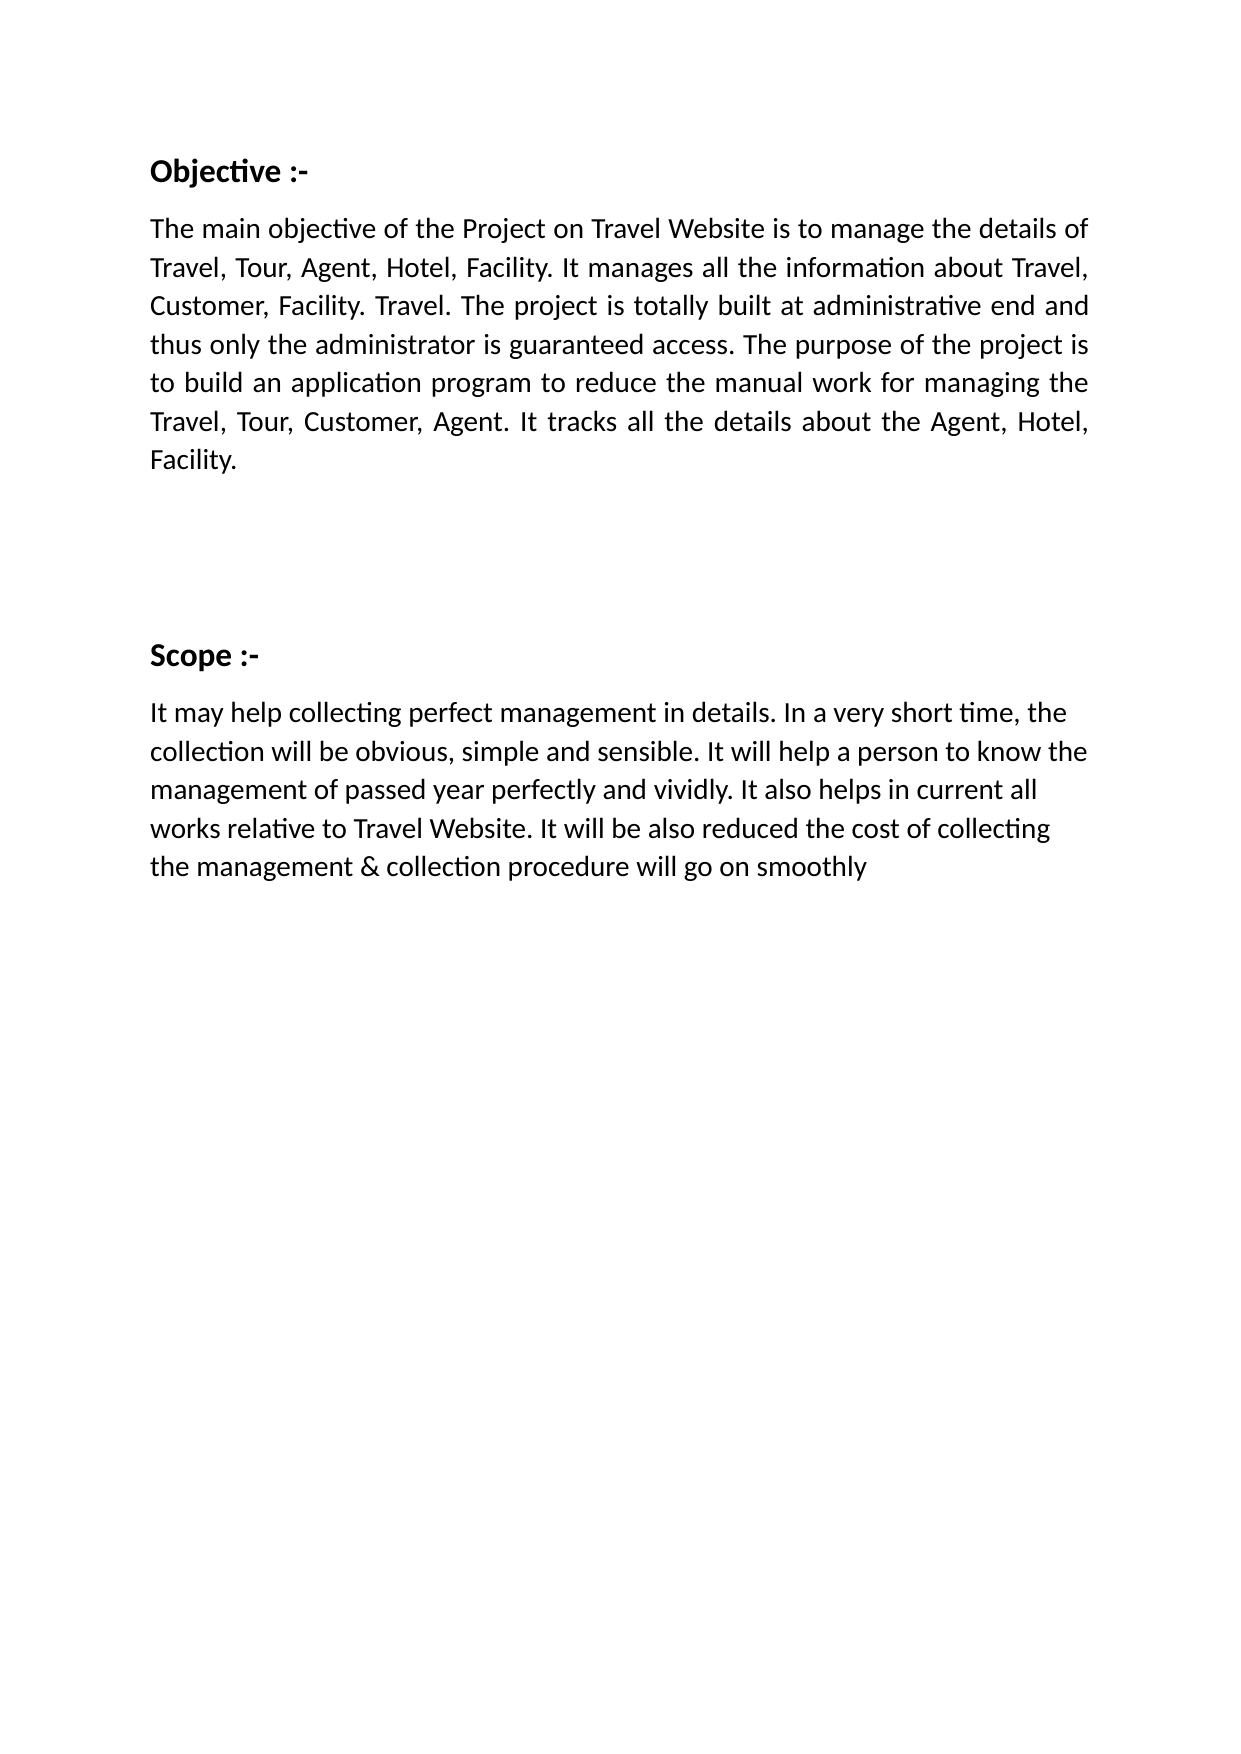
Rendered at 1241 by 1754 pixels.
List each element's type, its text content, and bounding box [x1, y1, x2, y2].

text Scope :- [150, 634, 1090, 675]
text Objective :- [150, 150, 1090, 191]
text It may help collecting perfect management in details. In a very short time, the collection will be obvious, simple and sensible. It will help a person to know the management of passed year perfectly and vividly. It also helps in current all works relative to Travel Website. It will be also reduced the cost of collecting the management & collection procedure will go on smoothly [150, 694, 1090, 884]
text The main objective of the Project on Travel Website is to manage the details of Travel, Tour, Agent, Hotel, Facility. It manages all the information about Travel, Customer, Facility. Travel. The project is totally built at administrative end and thus only the administrator is guaranteed access. The purpose of the project is to build an application program to reduce the manual work for managing the Travel, Tour, Customer, Agent. It tracks all the details about the Agent, Hotel, Facility. [150, 211, 1090, 477]
